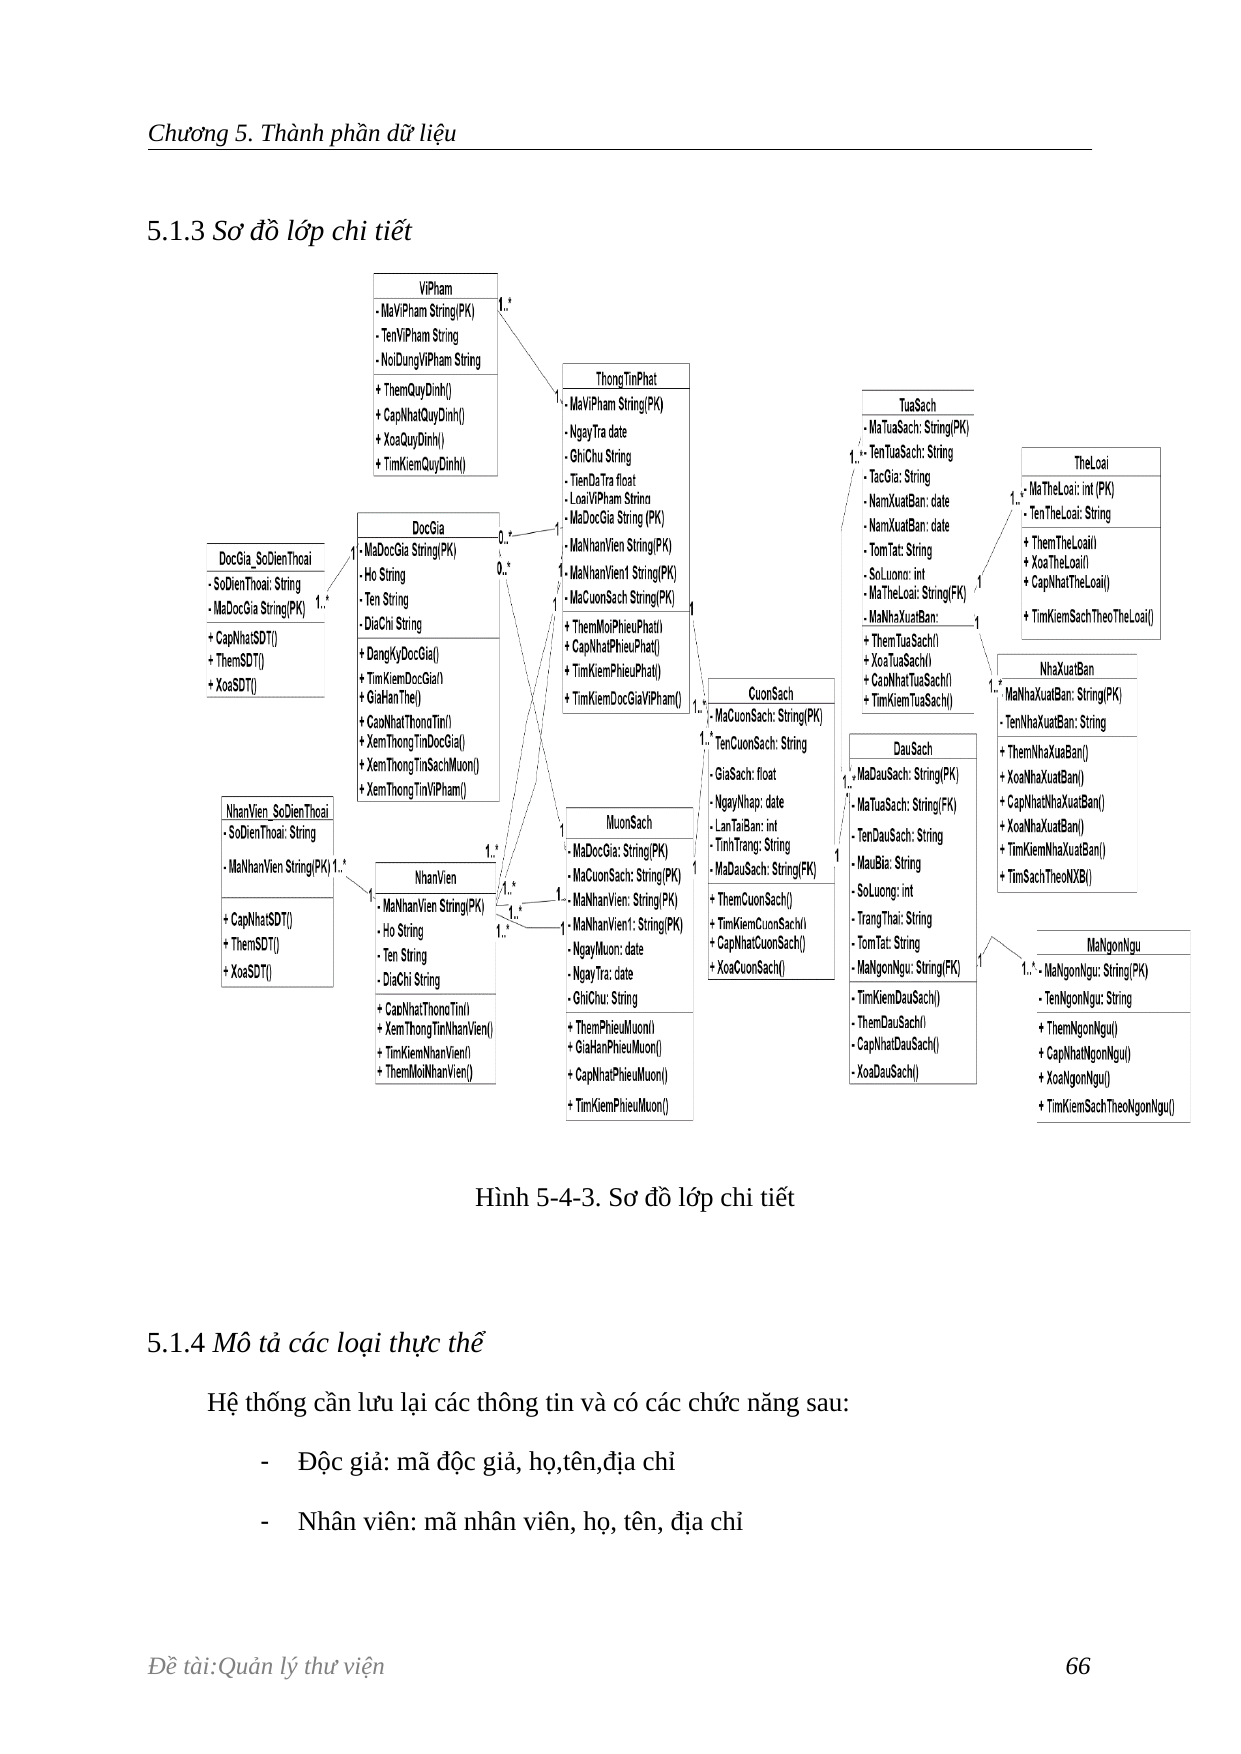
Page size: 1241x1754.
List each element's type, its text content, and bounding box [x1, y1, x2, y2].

picture [206, 273, 1191, 1123]
subtitle Mô tả các loại thực thể [147, 1319, 1092, 1361]
subtitle Sơ đồ lớp chi tiết [147, 207, 1092, 248]
text Hệ thống cần lưu lại các thông tin và có các chức năng sau: [148, 1386, 1092, 1417]
list Độc giả: mã độc giả, họ,tên,địa chỉ [260, 1445, 1092, 1476]
list Nhân viên: mã nhân viên, họ, tên, địa chỉ [260, 1504, 1092, 1536]
